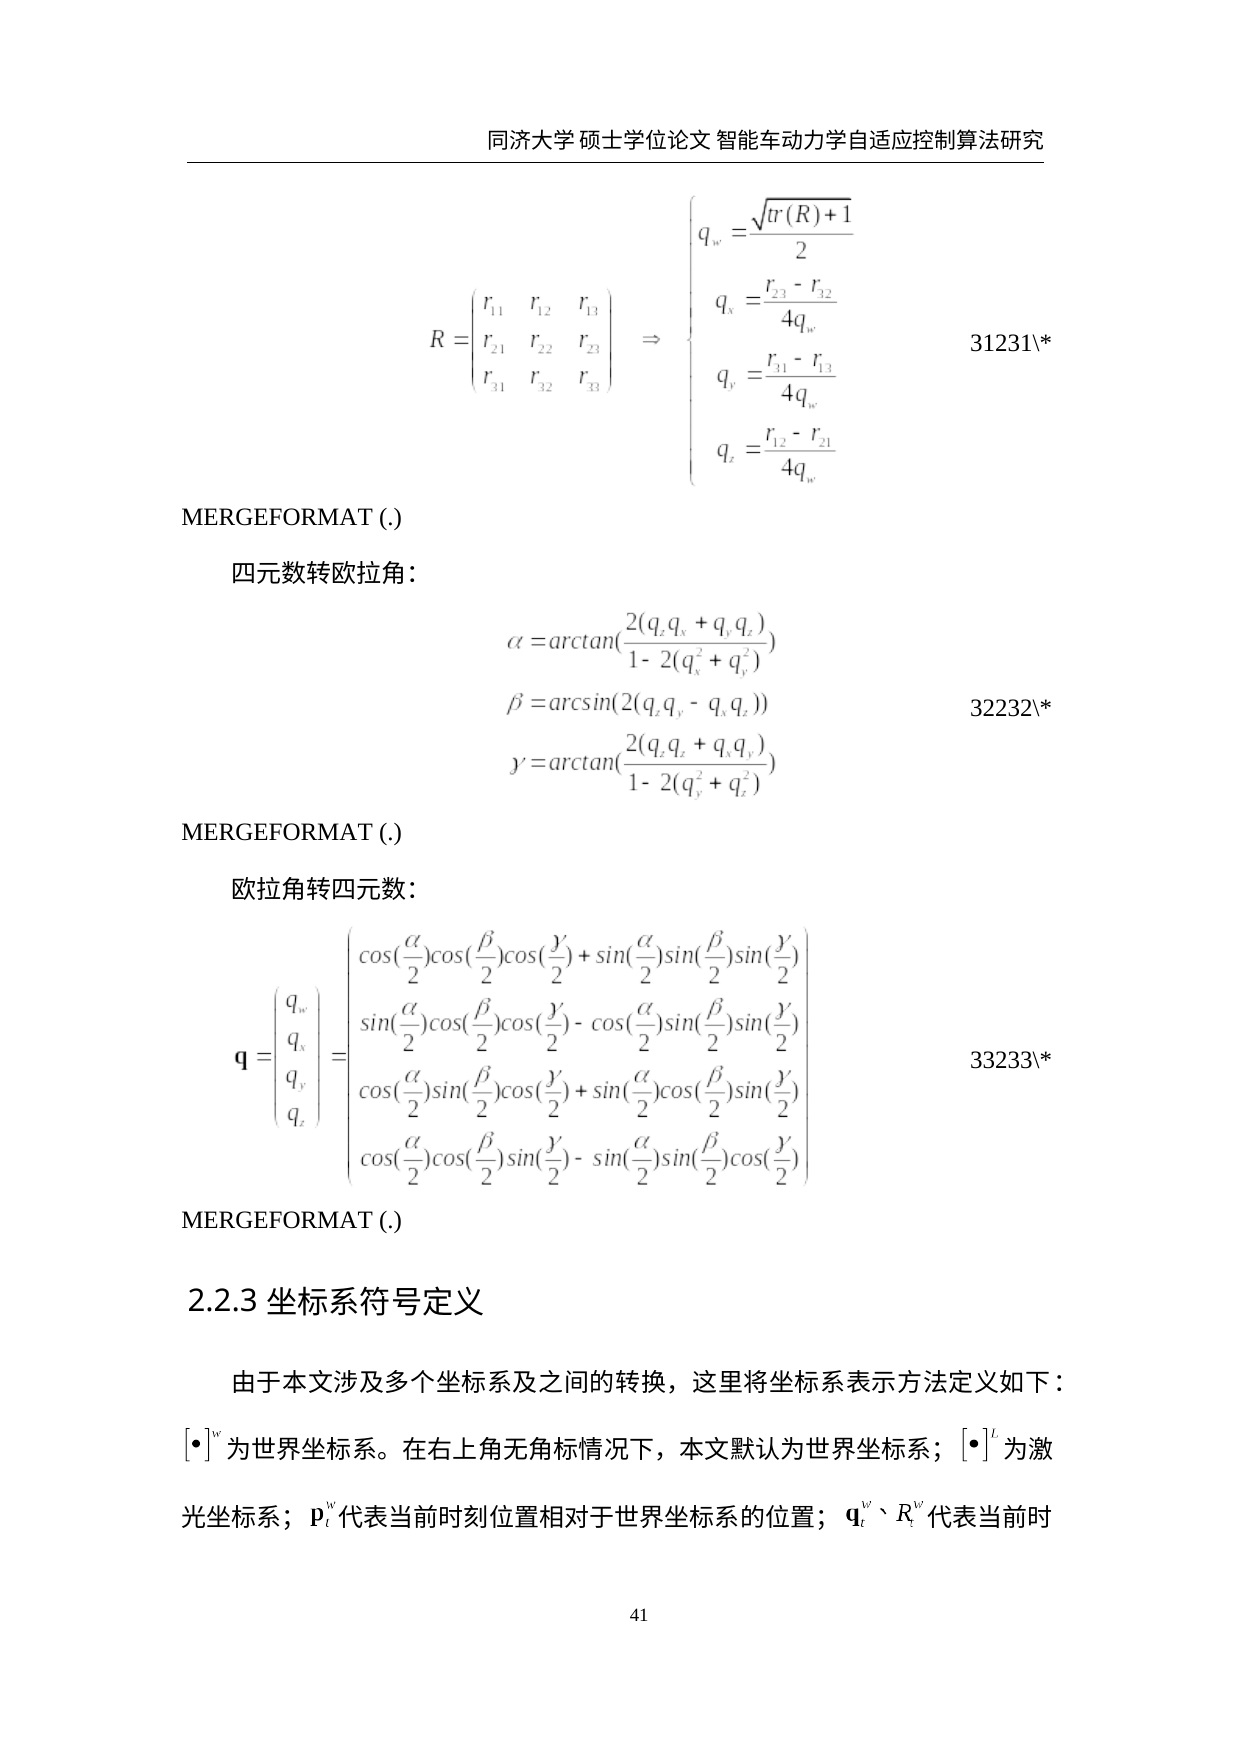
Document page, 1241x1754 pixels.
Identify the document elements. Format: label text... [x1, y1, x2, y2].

text 欧拉角转四元数： [181, 853, 1053, 921]
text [181, 1346, 1053, 1550]
text 2.2.3 坐标系符号定义 [187, 1266, 1053, 1334]
text 四元数转欧拉角： [181, 538, 1053, 606]
